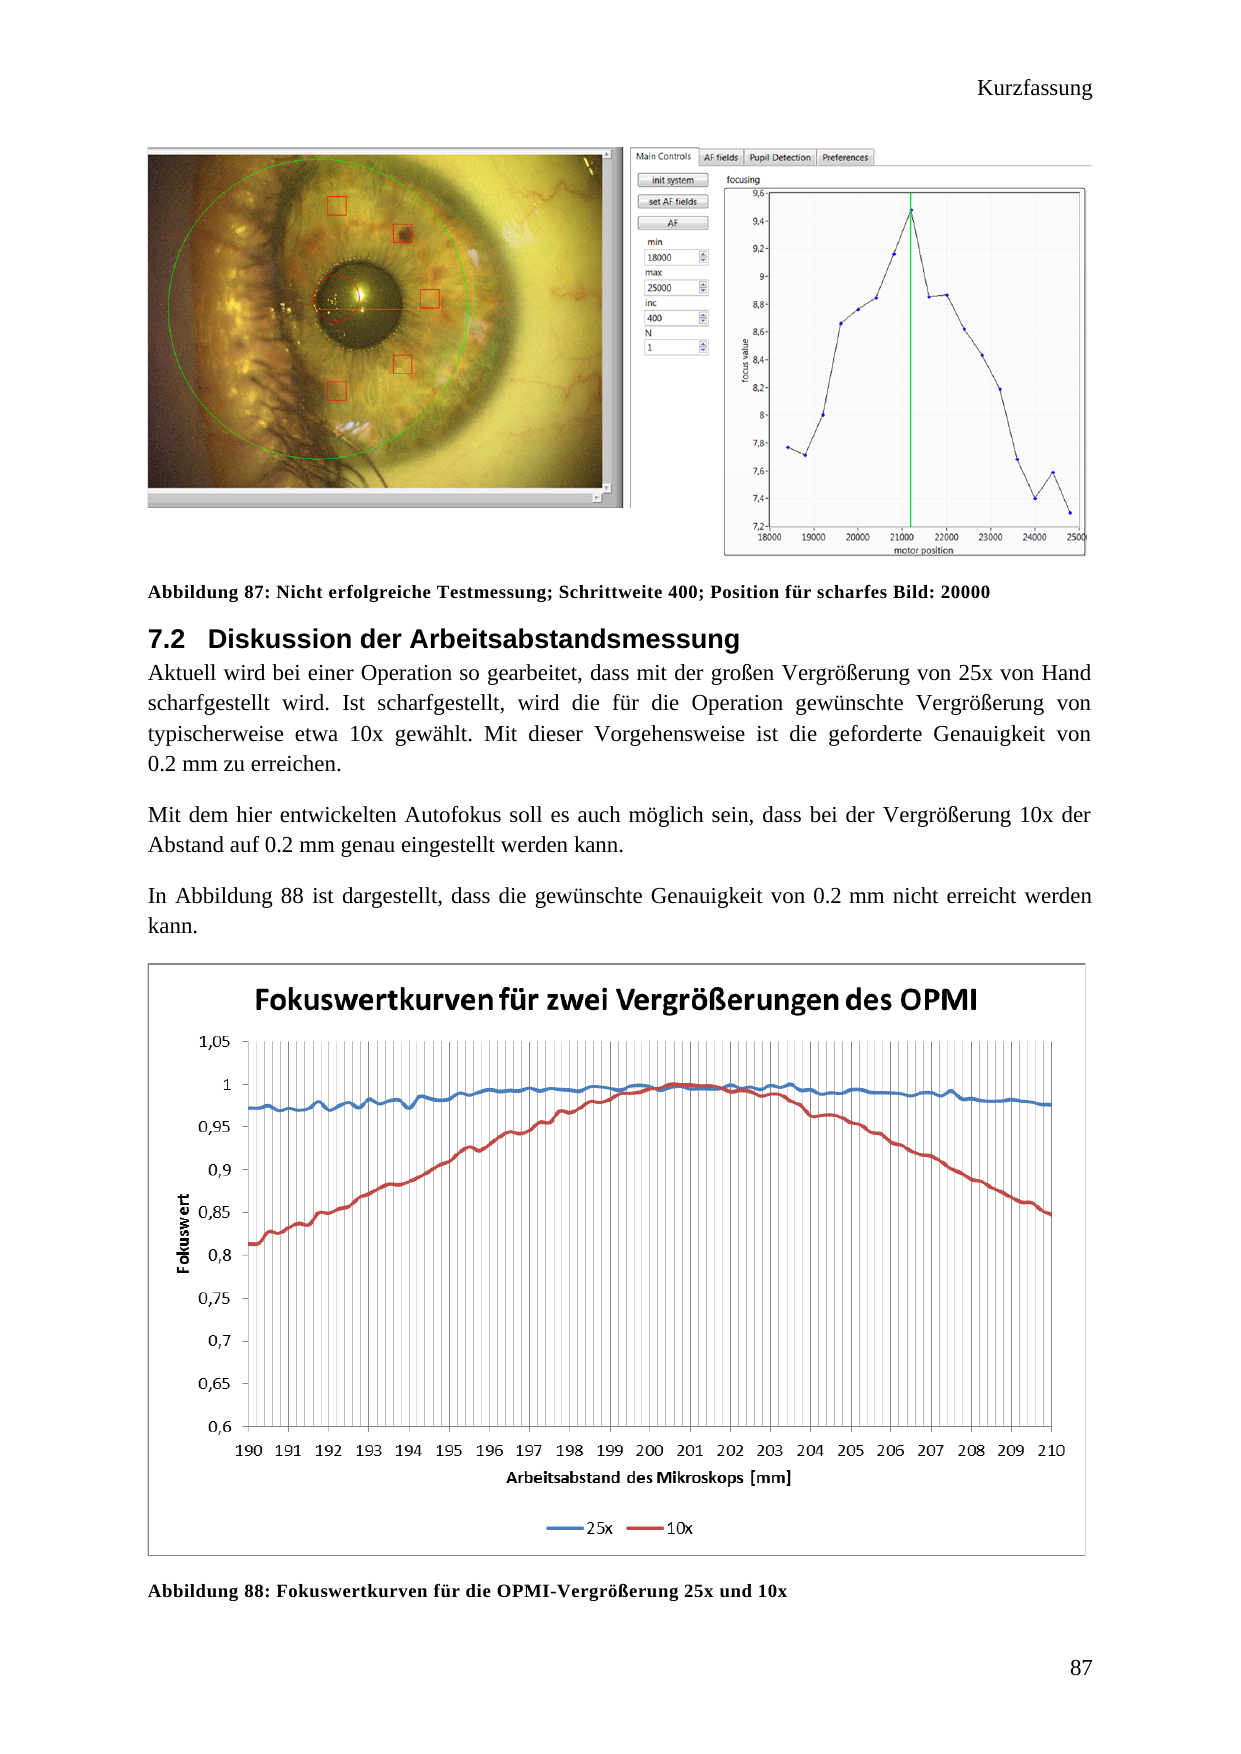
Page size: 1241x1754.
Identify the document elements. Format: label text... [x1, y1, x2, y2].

picture [147, 147, 1092, 557]
text Aktuell wird bei einer Operation so gearbeitet, dass mit der großen Vergrößerung von 25x von Hand scharfgestellt wird. Ist scharfgestellt, wird die für die Operation gewünschte Vergrößerung von typischerweise etwa 10x gewählt. Mit dieser Vorgehensweise ist die geforderte Genauigkeit von 0.2 mm zu erreichen. [148, 659, 1093, 776]
picture [147, 963, 1086, 1556]
text Mit dem hier entwickelten Autofokus soll es auch möglich sein, dass bei der Vergrößerung 10x der Abstand auf 0.2 mm genau eingestellt werden kann. [148, 801, 1093, 857]
subtitle Diskussion der Arbeitsabstandsmessung [148, 623, 1093, 654]
text In Abbildung 88 ist dargestellt, dass die gewünschte Genauigkeit von 0.2 mm nicht erreicht werden kann. [148, 882, 1093, 939]
